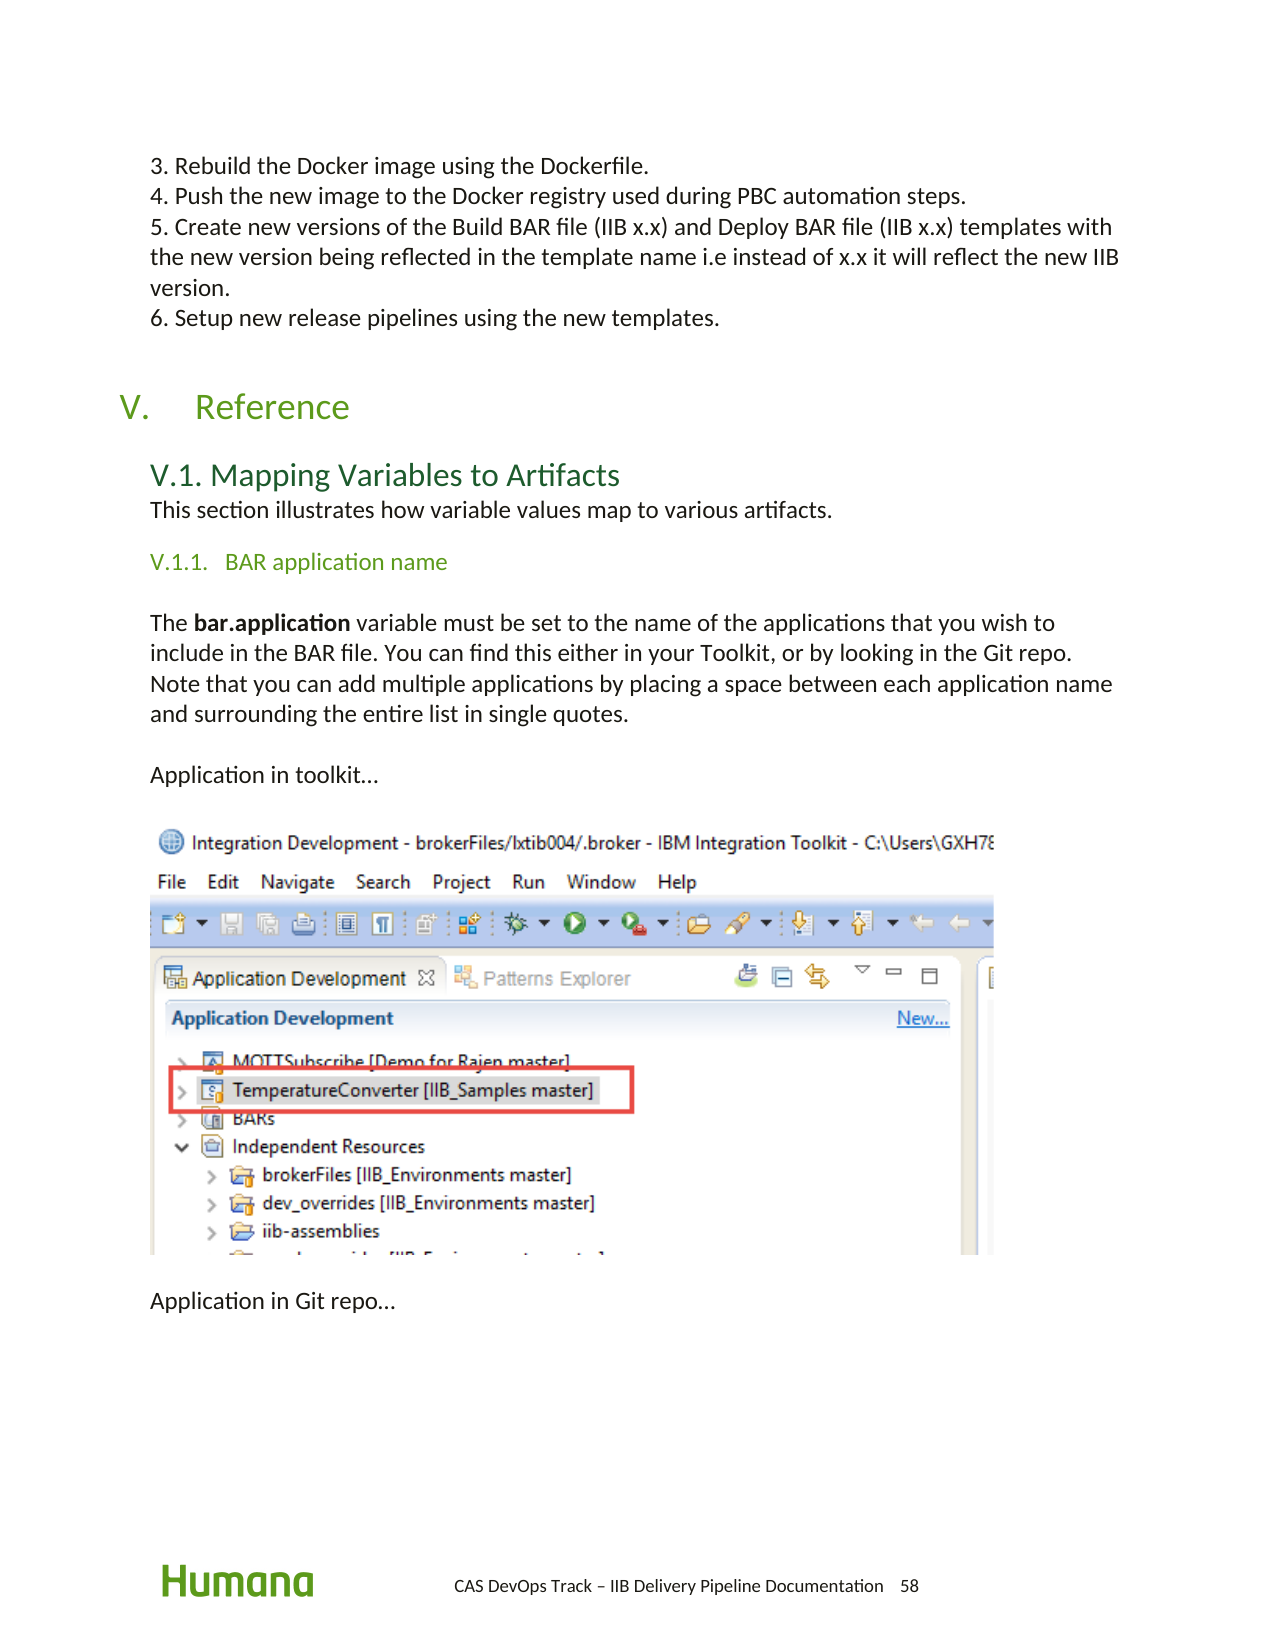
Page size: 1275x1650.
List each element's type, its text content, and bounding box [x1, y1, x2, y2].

text 4. Push the new image to the Docker registry used during PBC automation steps. [150, 181, 1125, 211]
picture [150, 820, 994, 1255]
subtitle BAR application name [150, 546, 1125, 577]
text Application in Git repo… [150, 1286, 1125, 1316]
picture [150, 1552, 325, 1609]
text The bar.application variable must be set to the name of the applications that you wish to include in the BAR file. You can find this either in your Toolkit, or by looking in the Git repo. Note that you can add multiple applications by placing a space between each application name and surrounding the entire list in single quotes. [150, 607, 1125, 729]
subtitle Mapping Variables to Artifacts [150, 454, 1125, 495]
text Application in toolkit… [150, 760, 1125, 790]
text 5. Create new versions of the Build BAR file (IIB x.x) and Deploy BAR file (IIB x.x) templates with the new version being reflected in the template name i.e instead of x.x it will reflect the new IIB version. [150, 211, 1125, 303]
text This section illustrates how variable values map to various artifacts. [150, 495, 1125, 525]
text 6. Setup new release pipelines using the new templates. [150, 303, 1125, 333]
text 3. Rebuild the Docker image using the Dockerfile. [150, 150, 1125, 181]
subtitle Reference [150, 383, 1125, 429]
